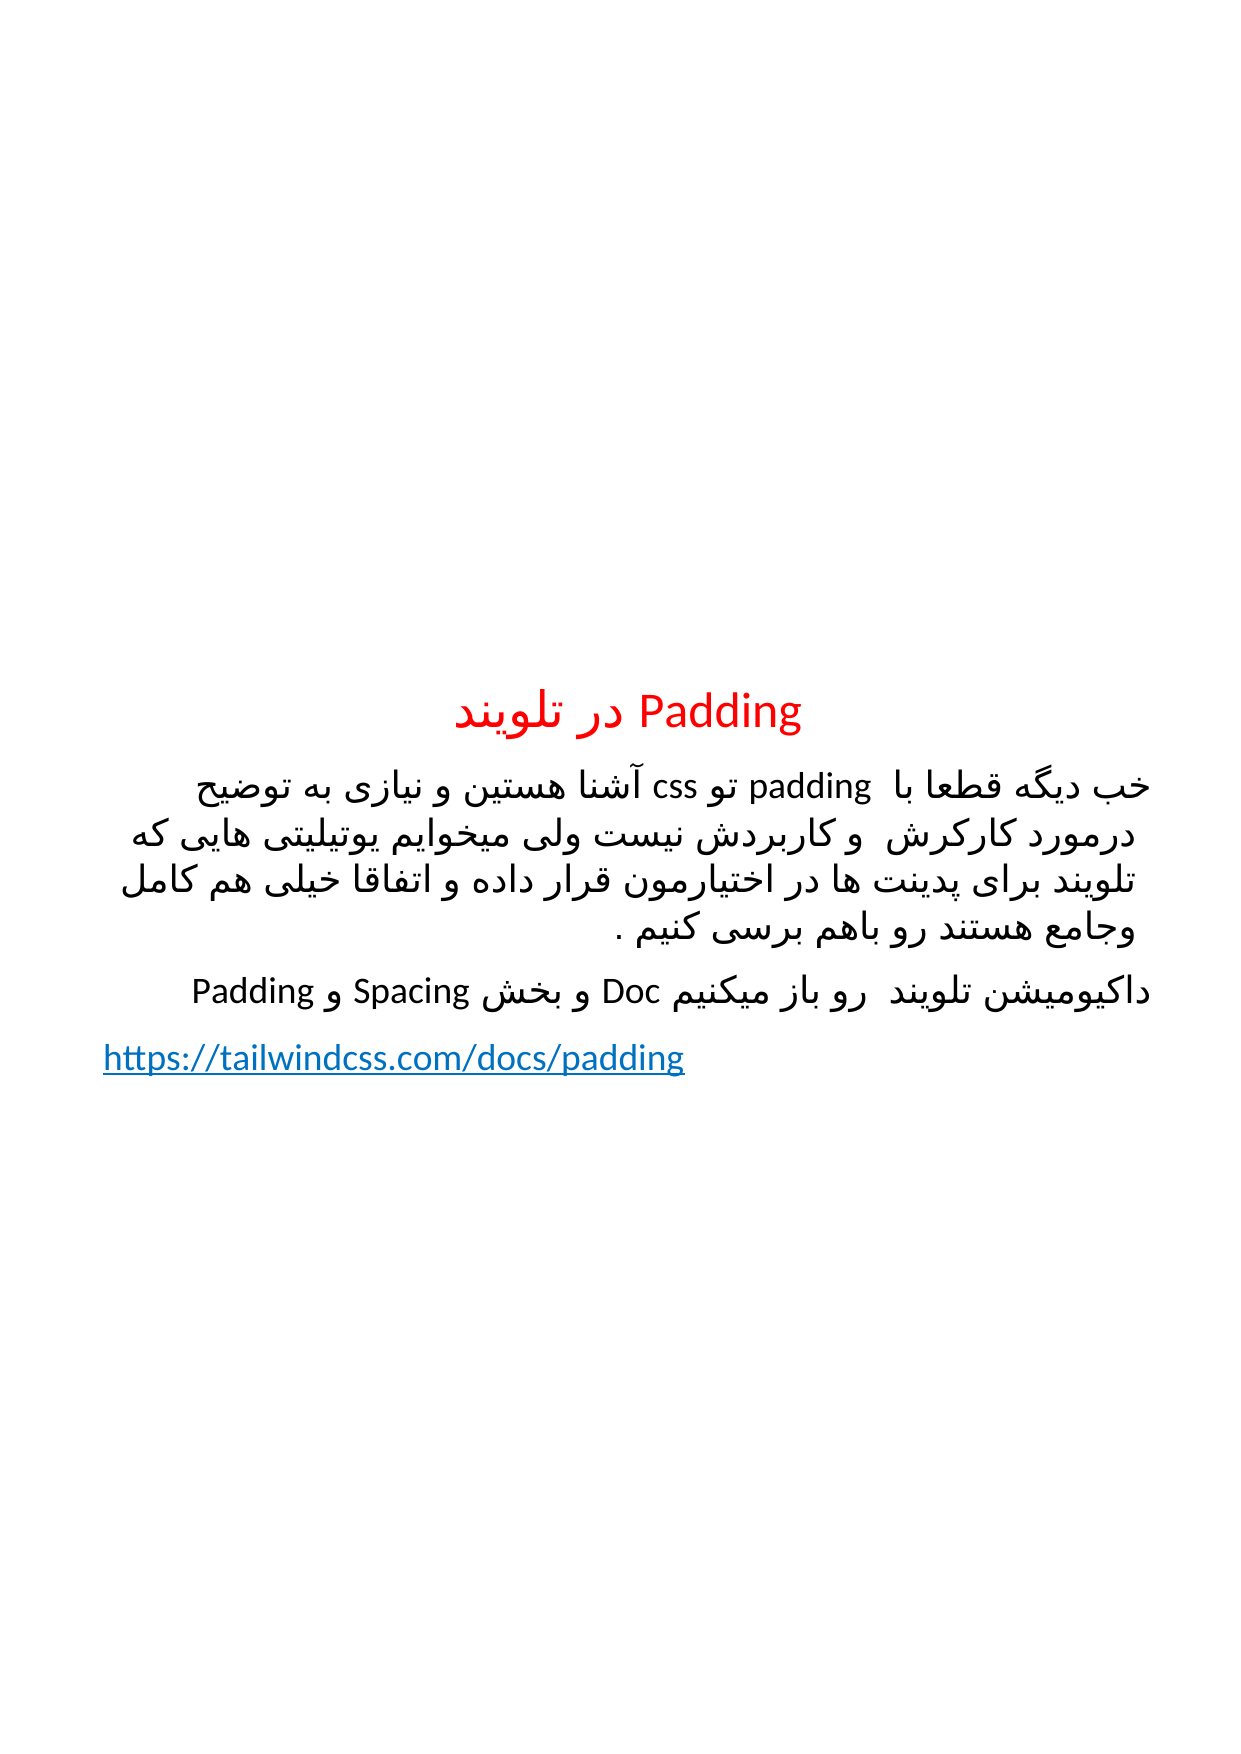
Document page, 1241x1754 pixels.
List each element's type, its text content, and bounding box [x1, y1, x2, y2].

text خب دیگه قطعا با padding تو css آشنا هستین و نیازی به توضیح درمورد کارکرش و کاربردش نیست ولی میخوایم یوتیلیتی هایی که تلویند برای پدینت ها در اختیارمون قرار داده و اتفاقا خیلی هم کامل وجامع هستند رو باهم برسی کنیم . [103, 762, 1152, 947]
text Padding در تلویند [103, 679, 1152, 740]
text https://tailwindcss.com/docs/padding [103, 1033, 1152, 1079]
text داکیومیشن تلویند رو باز میکنیم Doc و بخش Spacing و Padding [103, 967, 1152, 1013]
